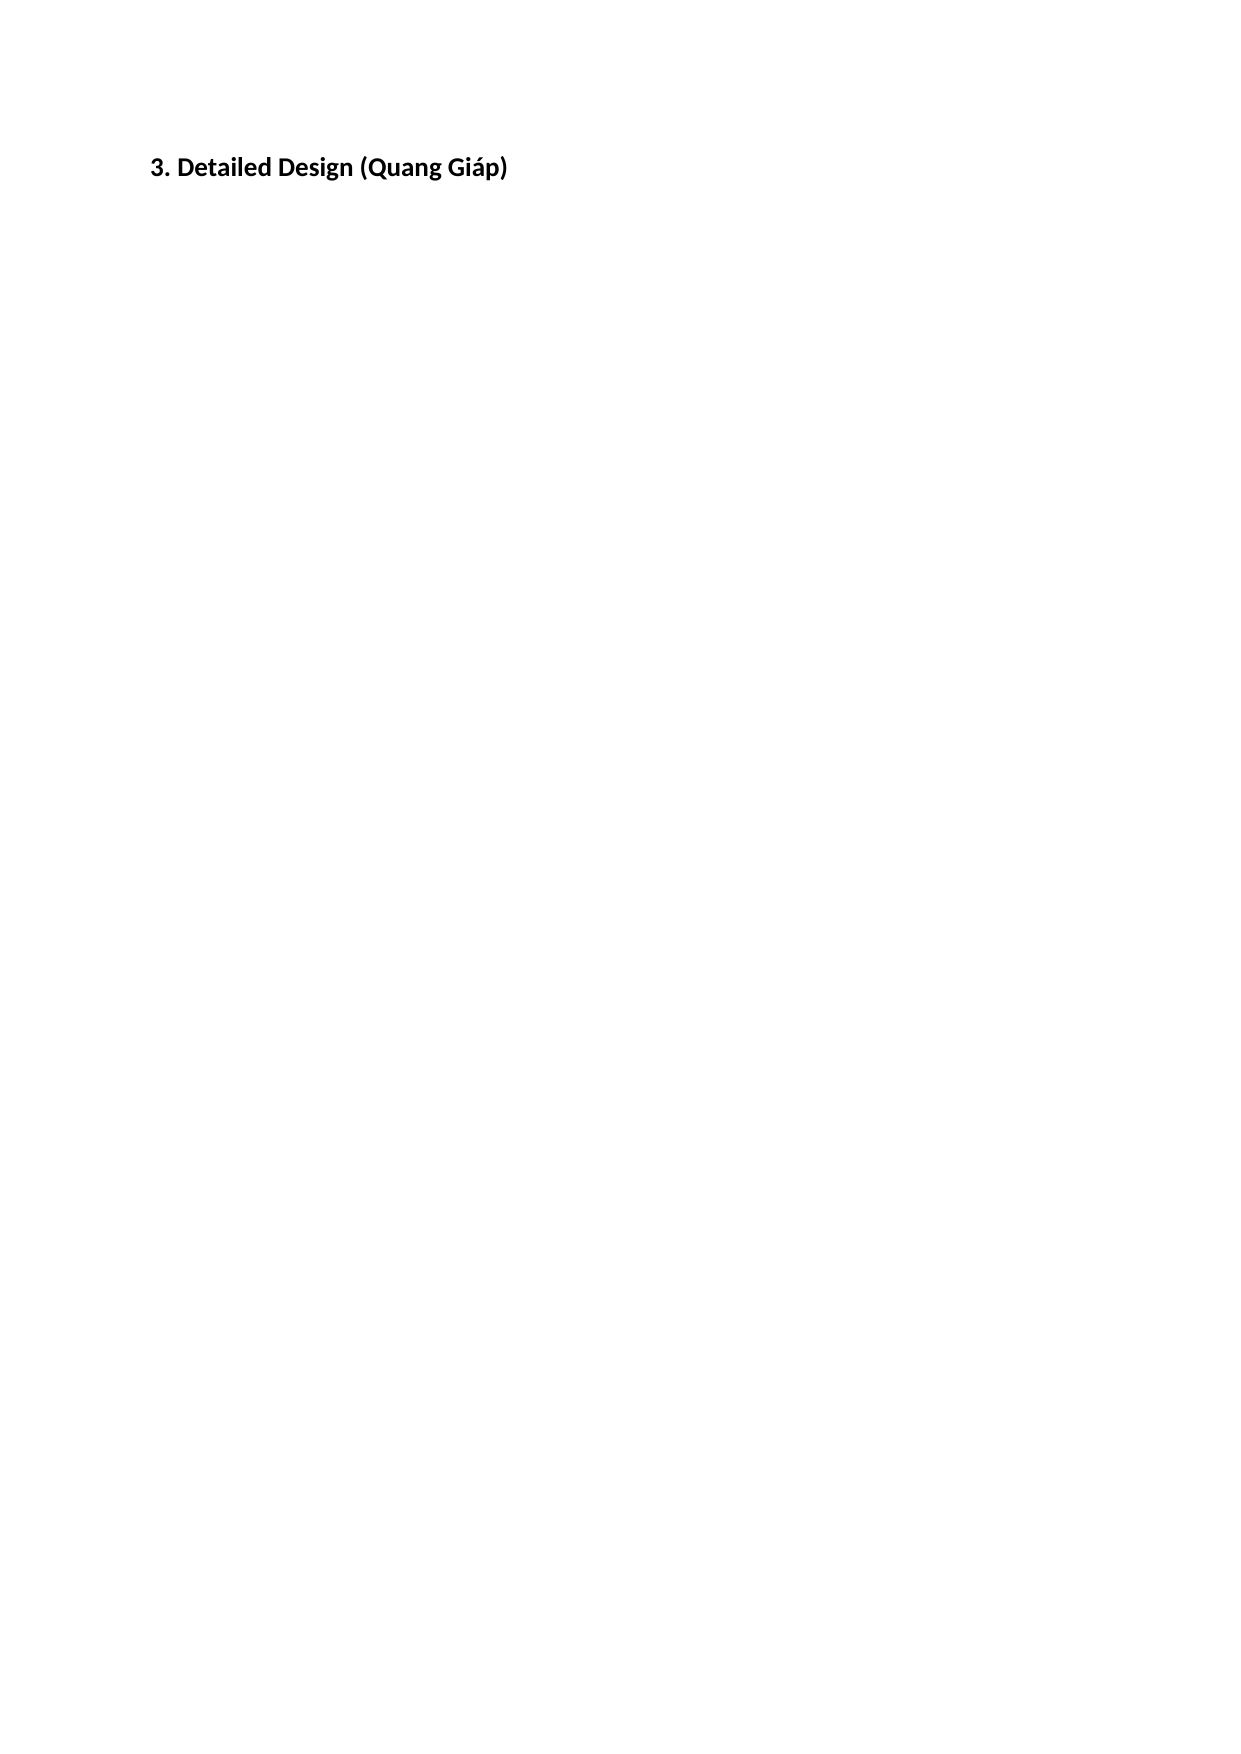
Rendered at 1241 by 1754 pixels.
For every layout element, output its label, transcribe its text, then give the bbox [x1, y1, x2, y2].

subtitle 3. Detailed Design (Quang Giáp) [150, 150, 1093, 183]
